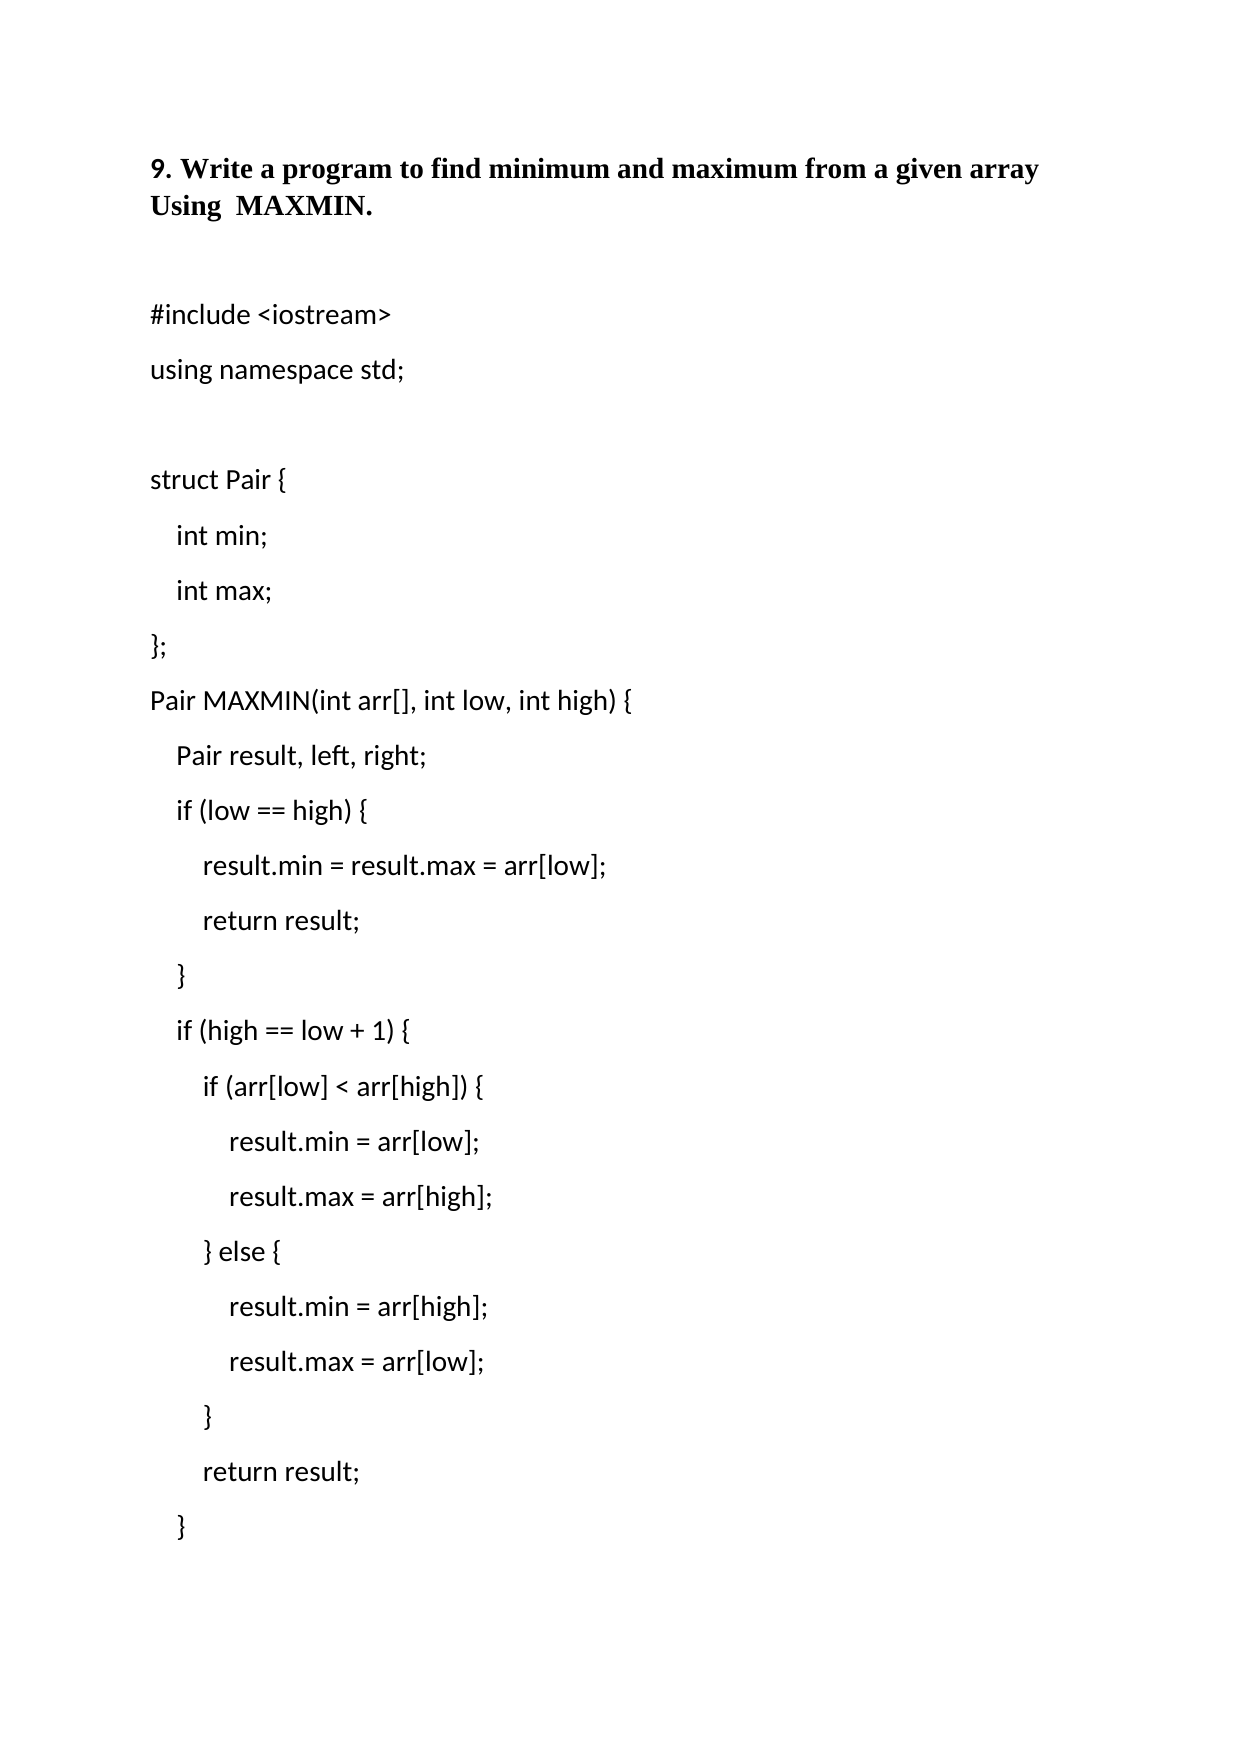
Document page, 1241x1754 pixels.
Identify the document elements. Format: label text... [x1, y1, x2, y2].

text struct Pair { [150, 461, 1090, 497]
text return result; [150, 902, 1090, 938]
text }; [150, 627, 1090, 662]
text result.max = arr[high]; [150, 1178, 1090, 1213]
text result.max = arr[low]; [150, 1343, 1090, 1379]
text result.min = arr[low]; [150, 1123, 1090, 1158]
text } else { [150, 1233, 1090, 1268]
text return result; [150, 1453, 1090, 1489]
text result.min = arr[high]; [150, 1288, 1090, 1324]
text if (low == high) { [150, 792, 1090, 828]
text Pair MAXMIN(int arr[], int low, int high) { [150, 682, 1090, 717]
text 9. Write a program to find minimum and maximum from a given array Using MAXMIN. [150, 150, 1090, 222]
text if (arr[low] < arr[high]) { [150, 1068, 1090, 1103]
text } [150, 957, 1090, 993]
text int min; [150, 517, 1090, 552]
text } [150, 1398, 1090, 1434]
text using namespace std; [150, 351, 1090, 387]
text if (high == low + 1) { [150, 1012, 1090, 1048]
text } [150, 1508, 1090, 1544]
text result.min = result.max = arr[low]; [150, 847, 1090, 883]
text int max; [150, 572, 1090, 607]
text Pair result, left, right; [150, 737, 1090, 773]
text #include <iostream> [150, 296, 1090, 332]
